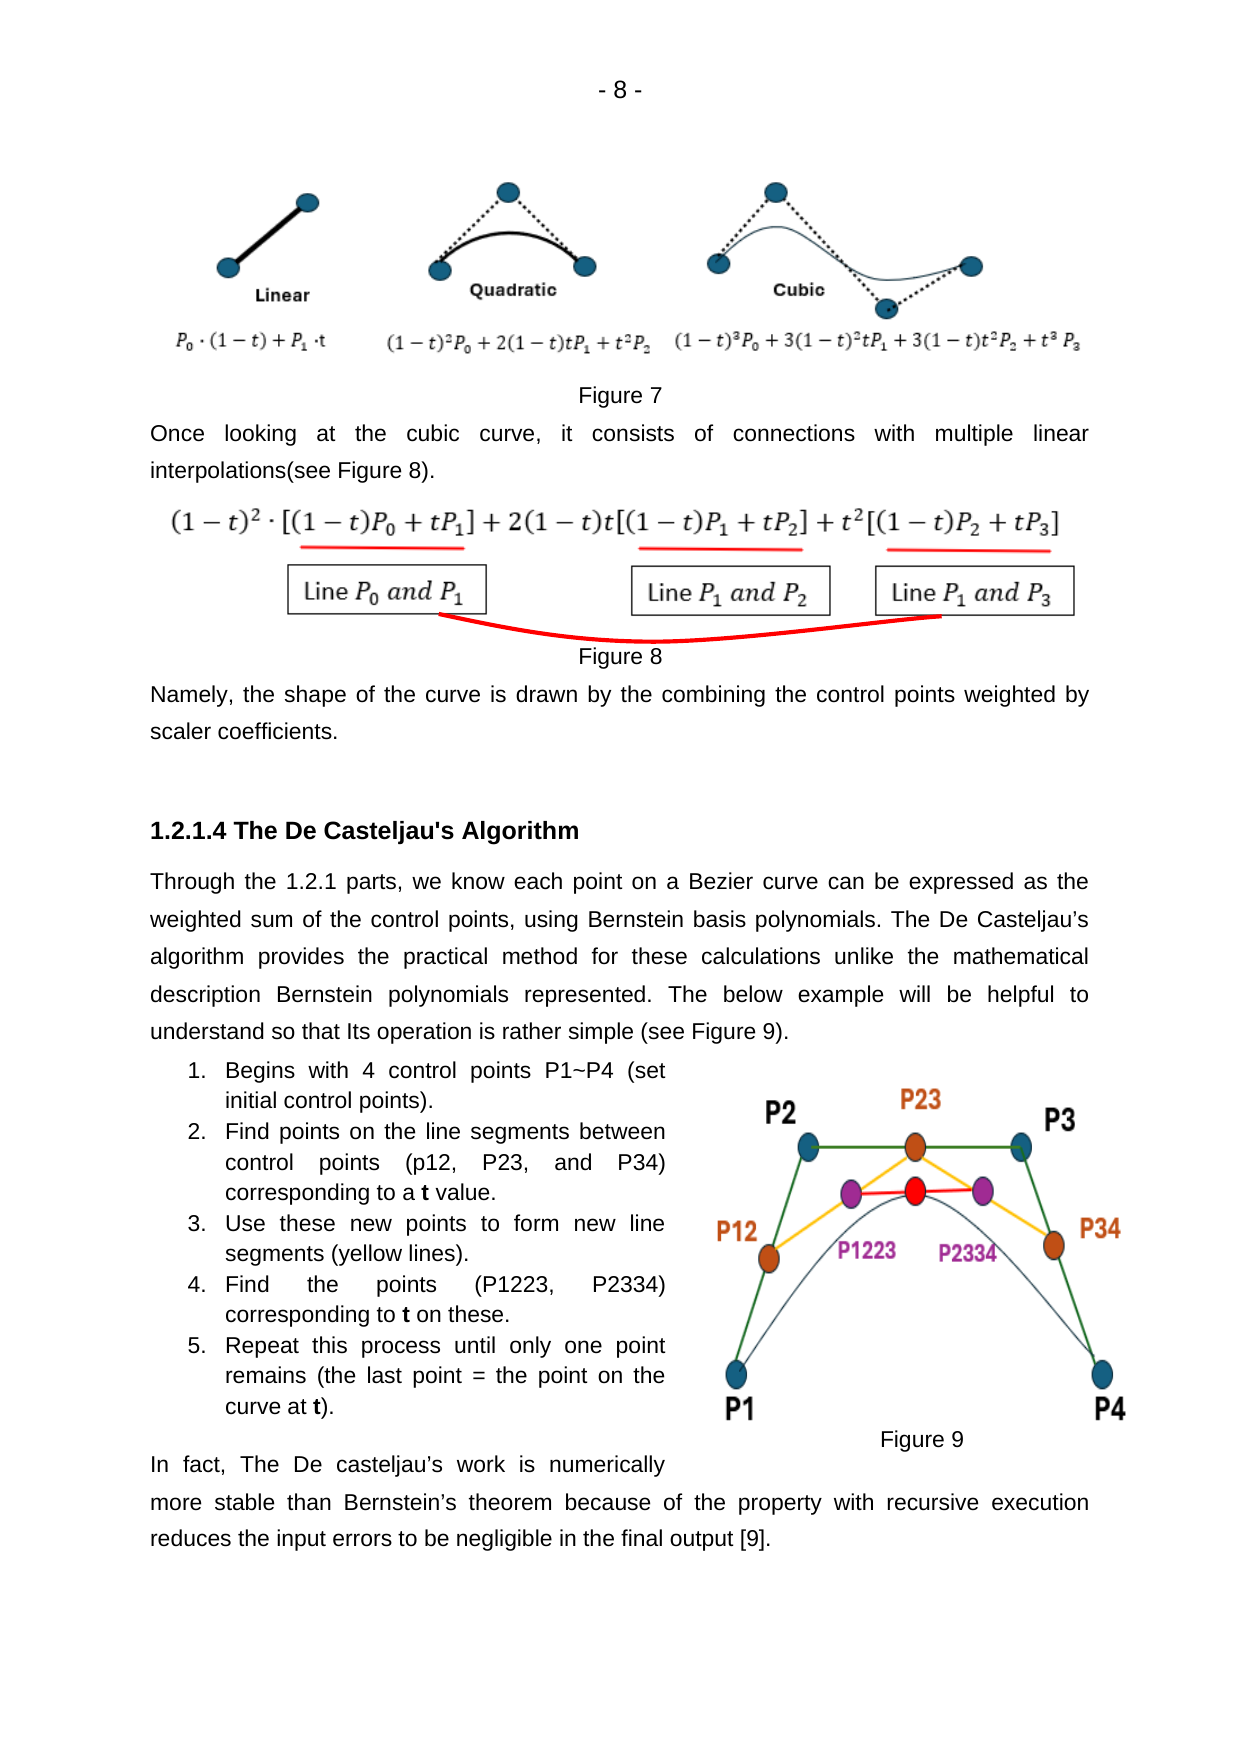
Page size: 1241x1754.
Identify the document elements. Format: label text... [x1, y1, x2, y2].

list Find points on the line segments between control points (p12, P23, and P34) corresponding to a t value. [187, 1118, 684, 1205]
list Repeat this process until only one point remains (the last point = the point on the curve at t). [187, 1332, 684, 1419]
picture [150, 177, 1091, 370]
text Namely, the shape of the curve is drawn by the combining the control points weighted by scaler coefficients. [150, 669, 1090, 744]
subtitle 1.2.1.4 The De Casteljau's Algorithm [150, 807, 1090, 844]
text Figure 7 [150, 382, 1090, 408]
list Begins with 4 control points P1~P4 (set initial control points). [187, 1057, 1090, 1114]
text Through the 1.2.1 parts, we know each point on a Bezier curve can be expressed as the weighted sum of the control points, using Bernstein basis polynomials. The De Casteljau’s algorithm provides the practical method for these calculations unlike the mathematical description Bernstein polynomials represented. The below example will be helpful to understand so that Its operation is rather simple (see Figure 9). [150, 857, 1090, 1044]
text Figure 8 [150, 643, 1090, 669]
picture [684, 1058, 1148, 1435]
text Once looking at the cubic curve, it consists of connections with multiple linear interpolations(see Figure 8). [150, 408, 1090, 483]
picture [150, 496, 1091, 631]
list Use these new points to form new line segments (yellow lines). [187, 1209, 684, 1266]
list Find the points (P1223, P2334) corresponding to t on these. [187, 1271, 684, 1327]
text In fact, The De casteljau’s work is numerically more stable than Bernstein’s theorem because of the property with recursive execution reduces the input errors to be negligible in the final output [9]. [150, 1440, 1090, 1552]
